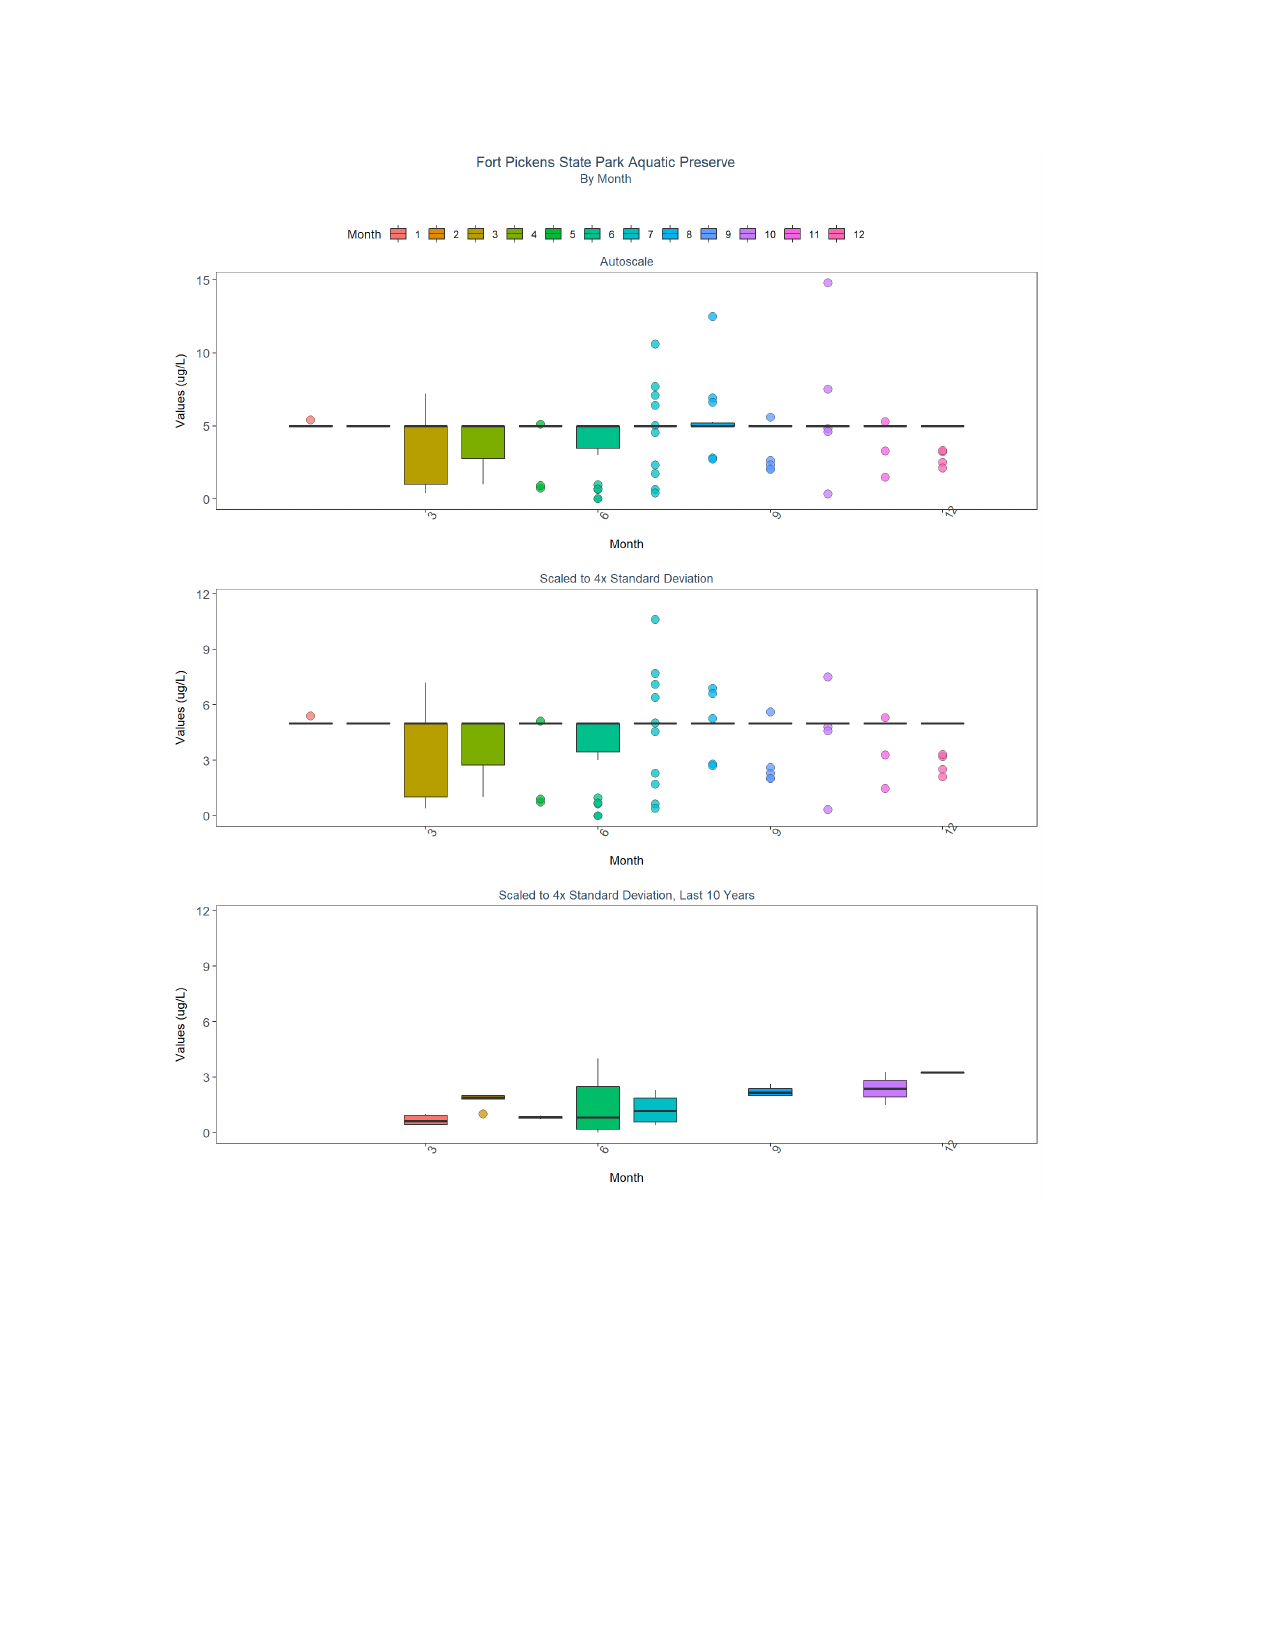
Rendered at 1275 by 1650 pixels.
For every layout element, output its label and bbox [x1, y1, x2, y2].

picture [168, 150, 1044, 1200]
